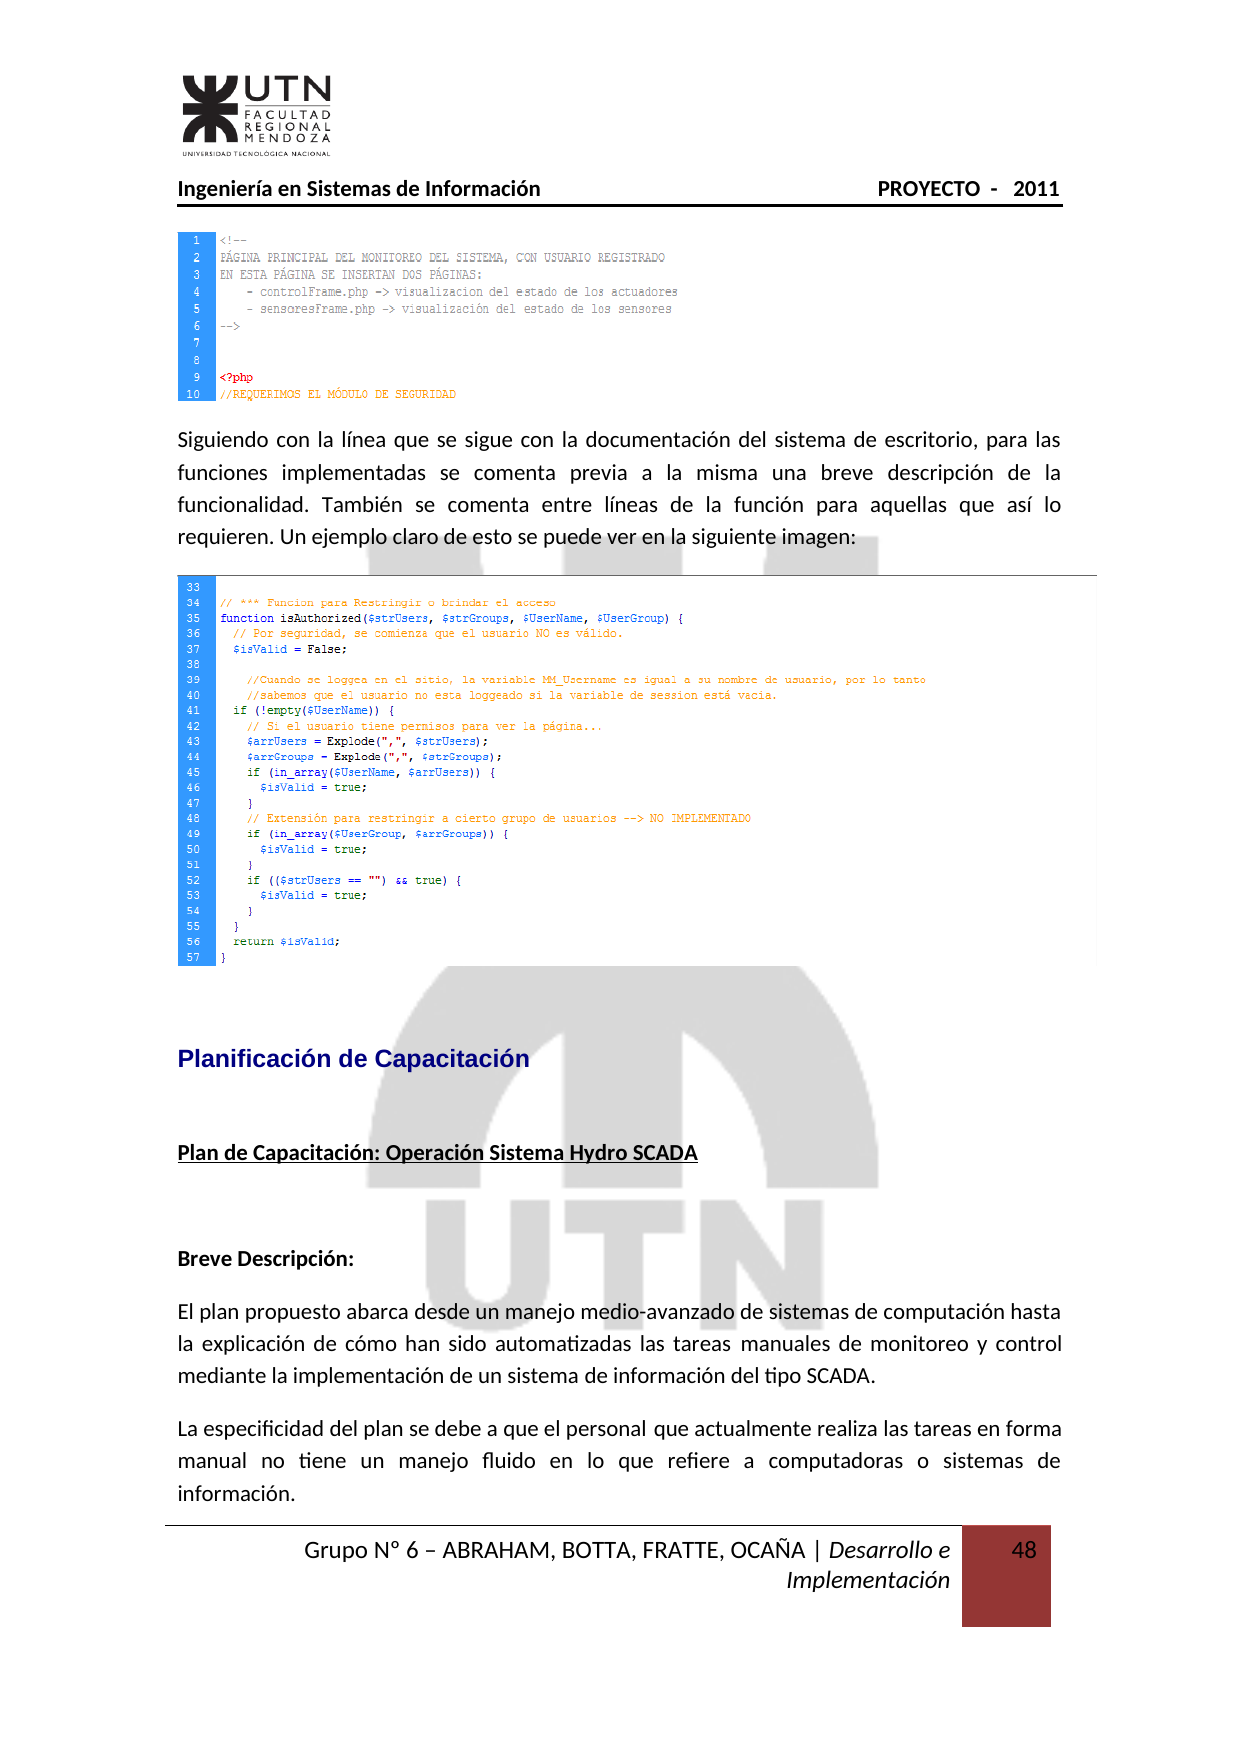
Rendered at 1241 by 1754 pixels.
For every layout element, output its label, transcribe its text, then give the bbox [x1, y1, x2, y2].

text Breve Descripción: [177, 1244, 1063, 1272]
subtitle Planificación de Capacitación [177, 1044, 1028, 1072]
picture [177, 232, 1097, 401]
text Siguiendo con la línea que se sigue con la documentación del sistema de escritorio, para las funciones implementadas se comenta previa a la misma una breve descripción de la funcionalidad. También se comenta entre líneas de la función para aquellas que así lo requieren. Un ejemplo claro de esto se puede ver en la siguiente imagen: [177, 426, 1063, 550]
text El plan propuesto abarca desde un manejo medio-avanzado de sistemas de computación hasta la explicación de cómo han sido automatizadas las tareas manuales de monitoreo y control mediante la implementación de un sistema de información del tipo SCADA. [177, 1297, 1063, 1389]
text La especificidad del plan se debe a que el personal que actualmente realiza las tareas en forma manual no tiene un manejo fluido en lo que refiere a computadoras o sistemas de información. [177, 1414, 1063, 1507]
text Plan de Capacitación: Operación Sistema Hydro SCADA [177, 1138, 1063, 1166]
picture [177, 73, 334, 162]
picture [177, 575, 1097, 966]
